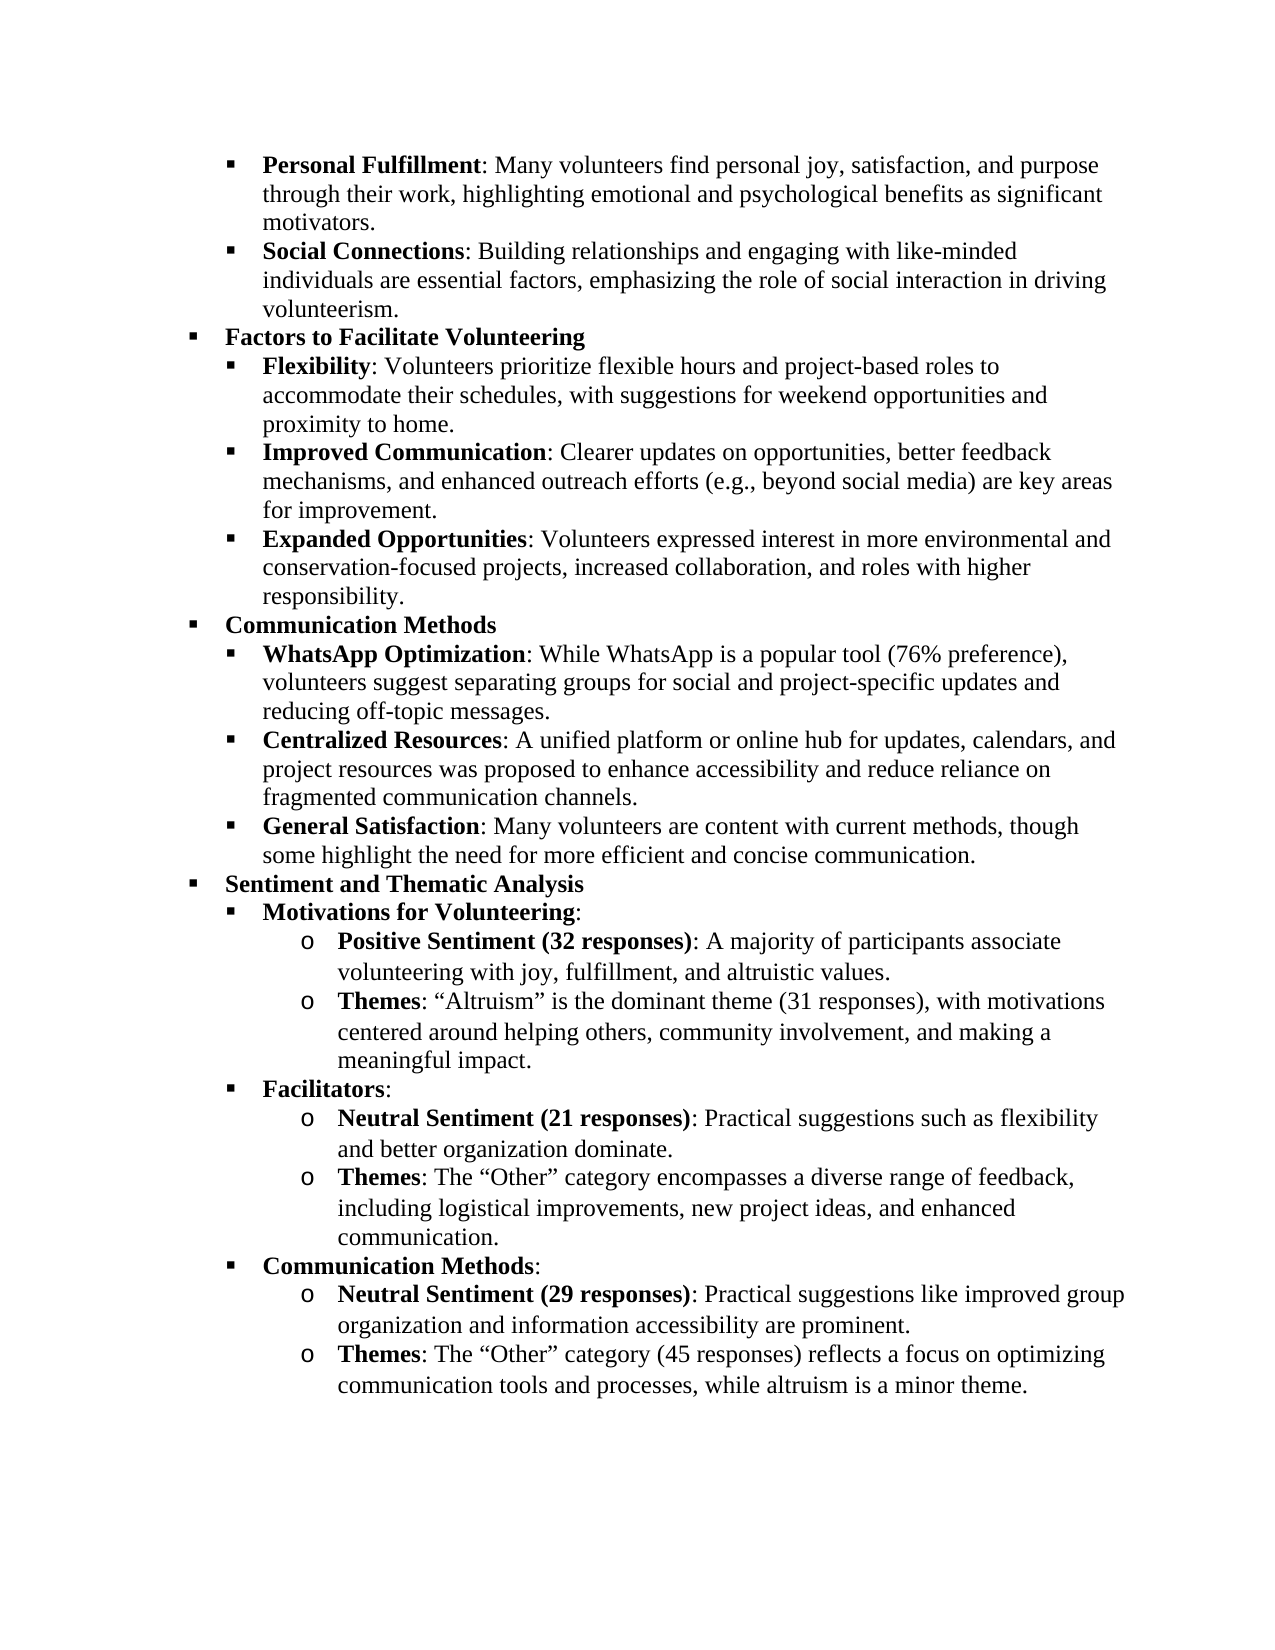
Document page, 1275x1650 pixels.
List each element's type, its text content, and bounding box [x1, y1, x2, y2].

list Factors to Facilitate Volunteering [187, 322, 1125, 351]
list Facilitators: [225, 1074, 1125, 1103]
list WhatsApp Optimization: While WhatsApp is a popular tool (76% preference), volunteers suggest separating groups for social and project-specific updates and reducing off-topic messages. [225, 639, 1125, 725]
list Themes: “Altruism” is the dominant theme (31 responses), with motivations centered around helping others, community involvement, and making a meaningful impact. [300, 986, 1125, 1074]
list Communication Methods: [225, 1251, 1125, 1279]
list Expanded Opportunities: Volunteers expressed interest in more environmental and conservation-focused projects, increased collaboration, and roles with higher responsibility. [225, 524, 1125, 610]
list Neutral Sentiment (21 responses): Practical suggestions such as flexibility and better organization dominate. [300, 1103, 1125, 1162]
list Personal Fulfillment: Many volunteers find personal joy, satisfaction, and purpose through their work, highlighting emotional and psychological benefits as significant motivators. [225, 150, 1125, 236]
list Social Connections: Building relationships and engaging with like-minded individuals are essential factors, emphasizing the role of social interaction in driving volunteerism. [225, 236, 1125, 322]
list Communication Methods [187, 610, 1125, 639]
list Sentiment and Thematic Analysis [187, 869, 1125, 897]
list Neutral Sentiment (29 responses): Practical suggestions like improved group organization and information accessibility are prominent. [300, 1279, 1125, 1339]
list Centralized Resources: A unified platform or online hub for updates, calendars, and project resources was proposed to enhance accessibility and reduce reliance on fragmented communication channels. [225, 725, 1125, 811]
list Improved Communication: Clearer updates on opportunities, better feedback mechanisms, and enhanced outreach efforts (e.g., beyond social media) are key areas for improvement. [225, 437, 1125, 524]
list General Satisfaction: Many volunteers are content with current methods, though some highlight the need for more efficient and concise communication. [225, 811, 1125, 869]
list Flexibility: Volunteers prioritize flexible hours and project-based roles to accommodate their schedules, with suggestions for weekend opportunities and proximity to home. [225, 351, 1125, 437]
list Themes: The “Other” category encompasses a diverse range of feedback, including logistical improvements, new project ideas, and enhanced communication. [300, 1162, 1125, 1251]
list Positive Sentiment (32 responses): A majority of participants associate volunteering with joy, fulfillment, and altruistic values. [300, 926, 1125, 986]
list Motivations for Volunteering: [225, 897, 1125, 926]
list Themes: The “Other” category (45 responses) reflects a focus on optimizing communication tools and processes, while altruism is a minor theme. [300, 1339, 1125, 1399]
